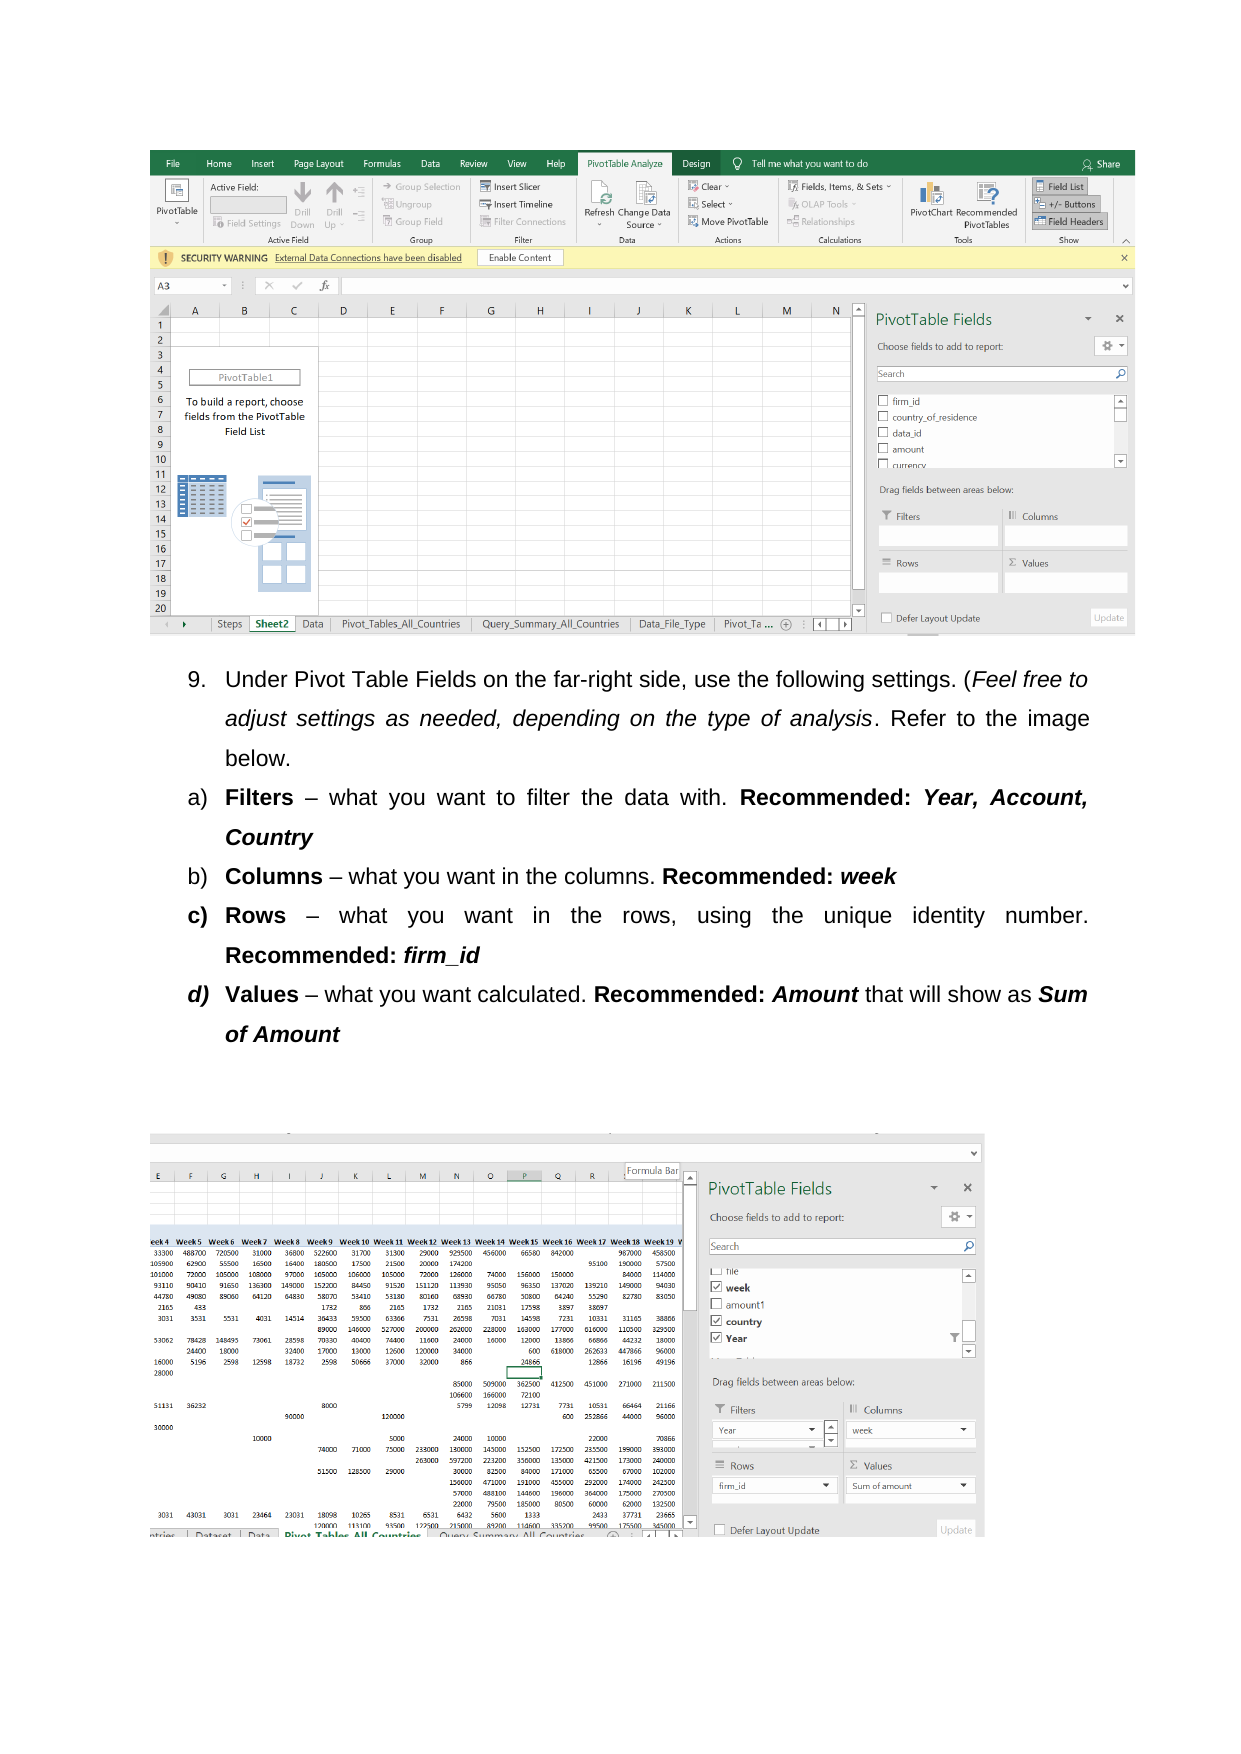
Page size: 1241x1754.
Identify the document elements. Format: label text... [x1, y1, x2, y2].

list Under Pivot Table Fields on the far-right side, use the following settings. (Feel free to adjust settings as needed, depending on the type of analysis. Refer to the image below. [187, 666, 1090, 771]
list Values – what you want calculated. Recommended: Amount that will show as Sum of Amount [187, 981, 1090, 1047]
list Rows – what you want in the rows, using the unique identity number. Recommended: firm_id [187, 902, 1090, 968]
list Columns – what you want in the columns. Recommended: week [187, 863, 1090, 889]
picture [150, 1133, 985, 1537]
picture [150, 150, 1136, 636]
list Filters – what you want to filter the data with. Recommended: Year, Account, Country [187, 784, 1090, 850]
